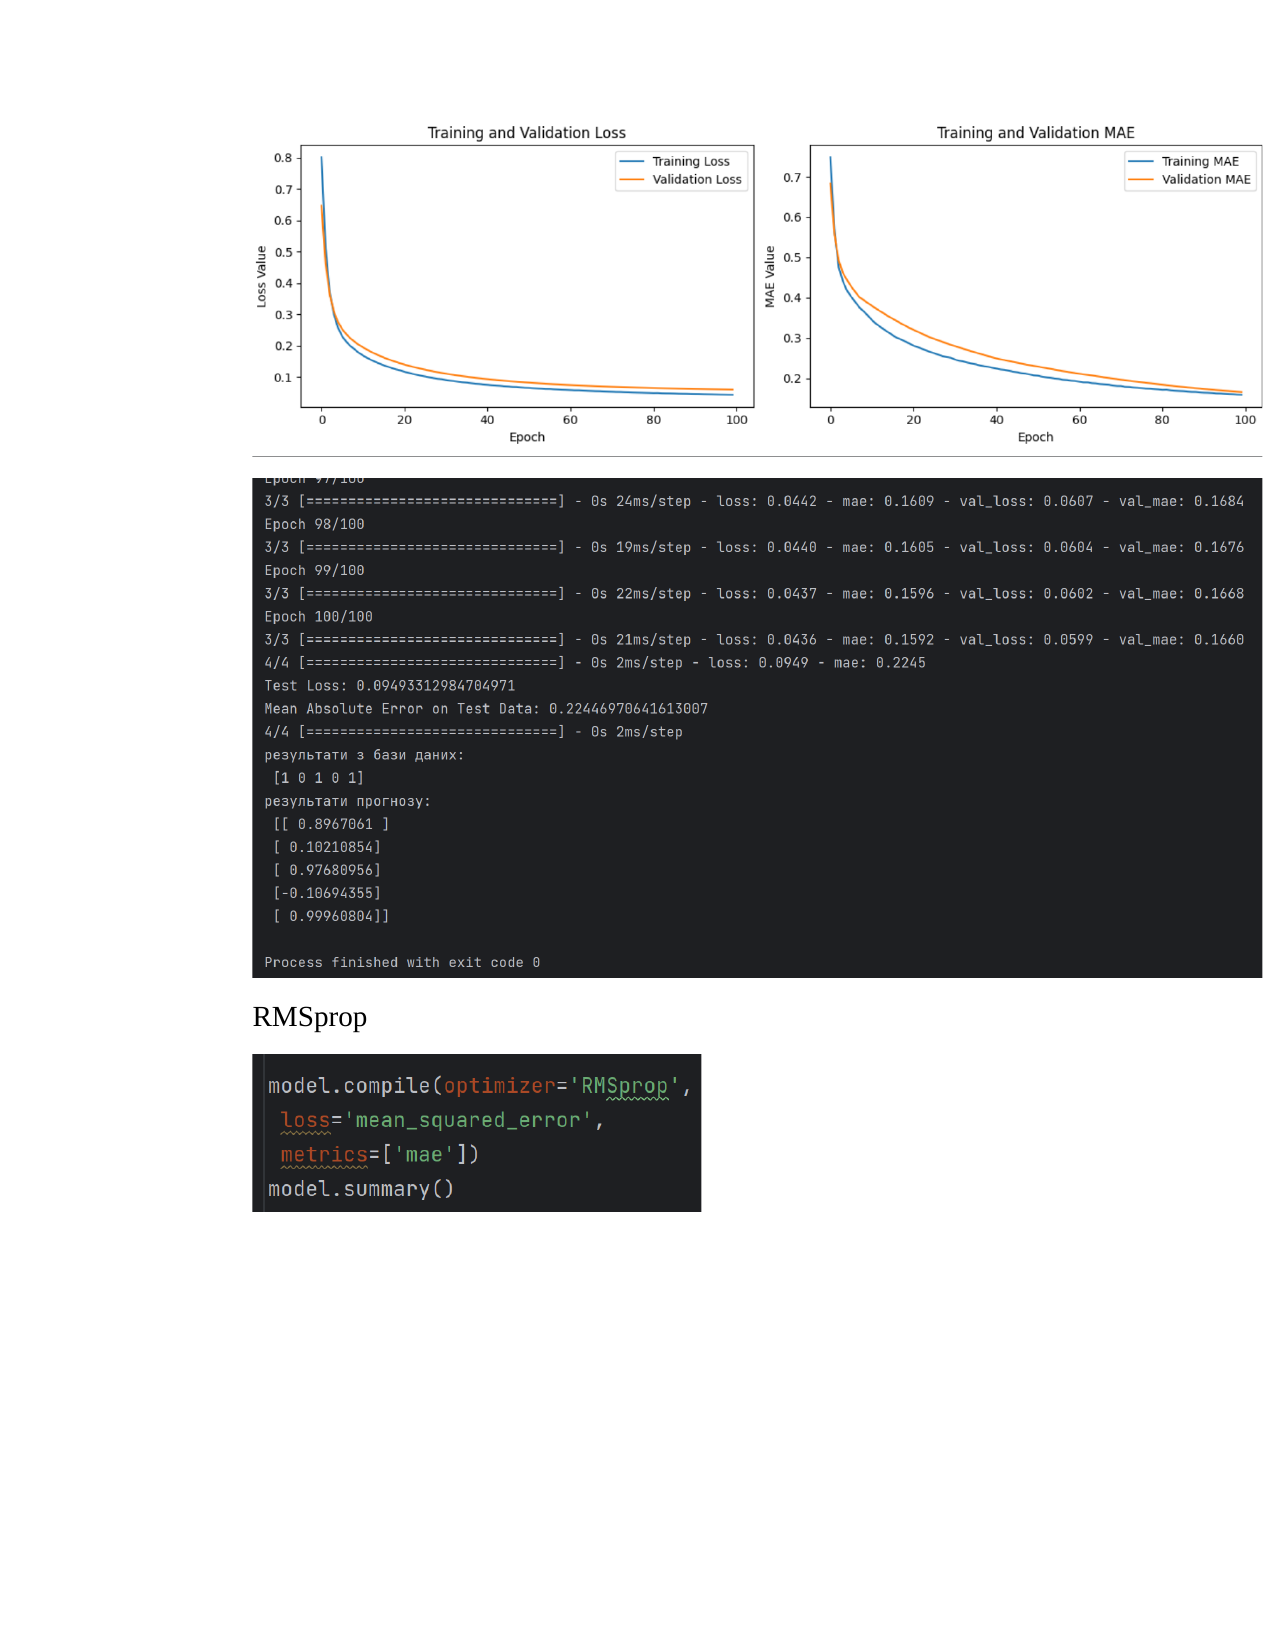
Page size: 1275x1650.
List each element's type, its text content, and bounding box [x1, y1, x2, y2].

text RMSprop [252, 999, 1187, 1033]
picture [252, 1054, 702, 1212]
picture [252, 478, 1263, 978]
picture [252, 118, 1263, 457]
